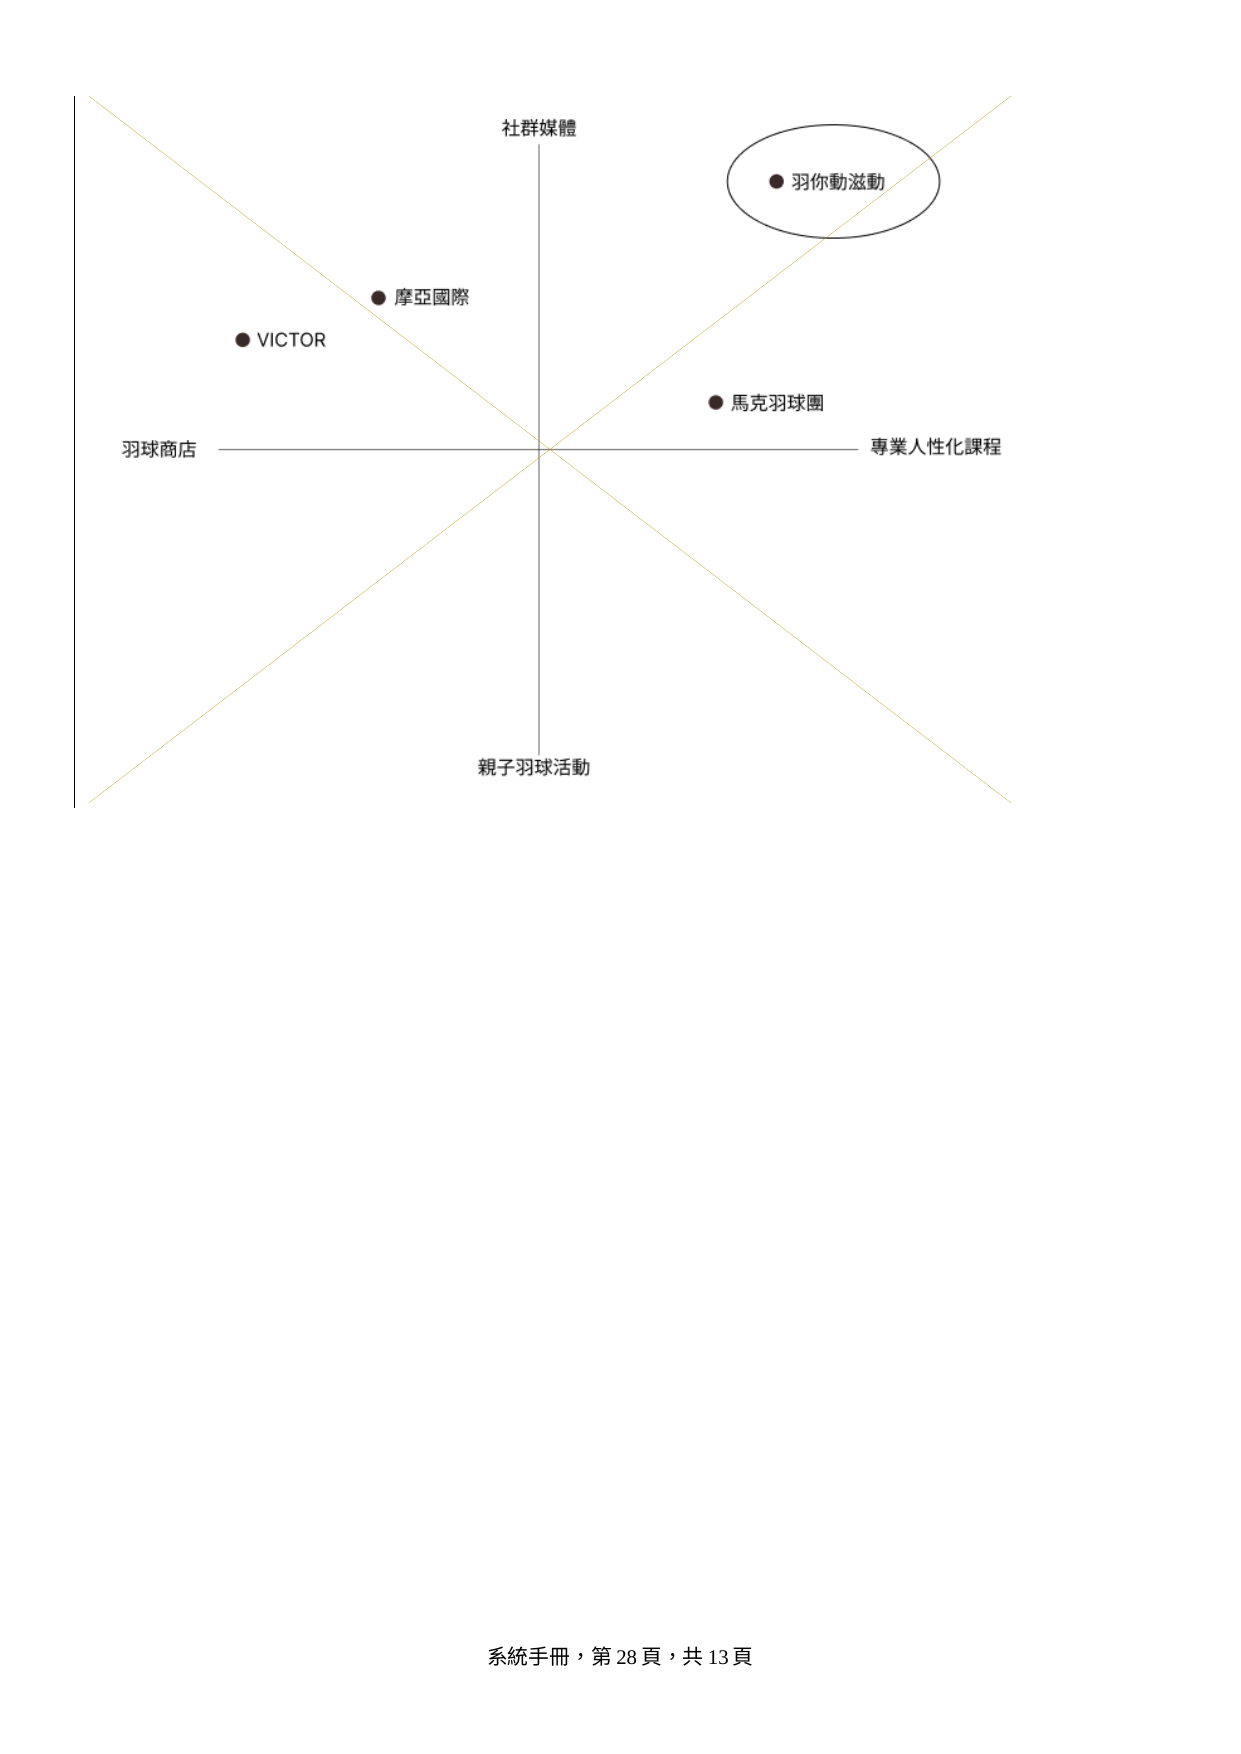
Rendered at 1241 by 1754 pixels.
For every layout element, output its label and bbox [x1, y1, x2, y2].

picture [89, 451, 1010, 804]
picture [90, 95, 1010, 448]
picture [88, 97, 548, 802]
picture [551, 97, 1012, 802]
